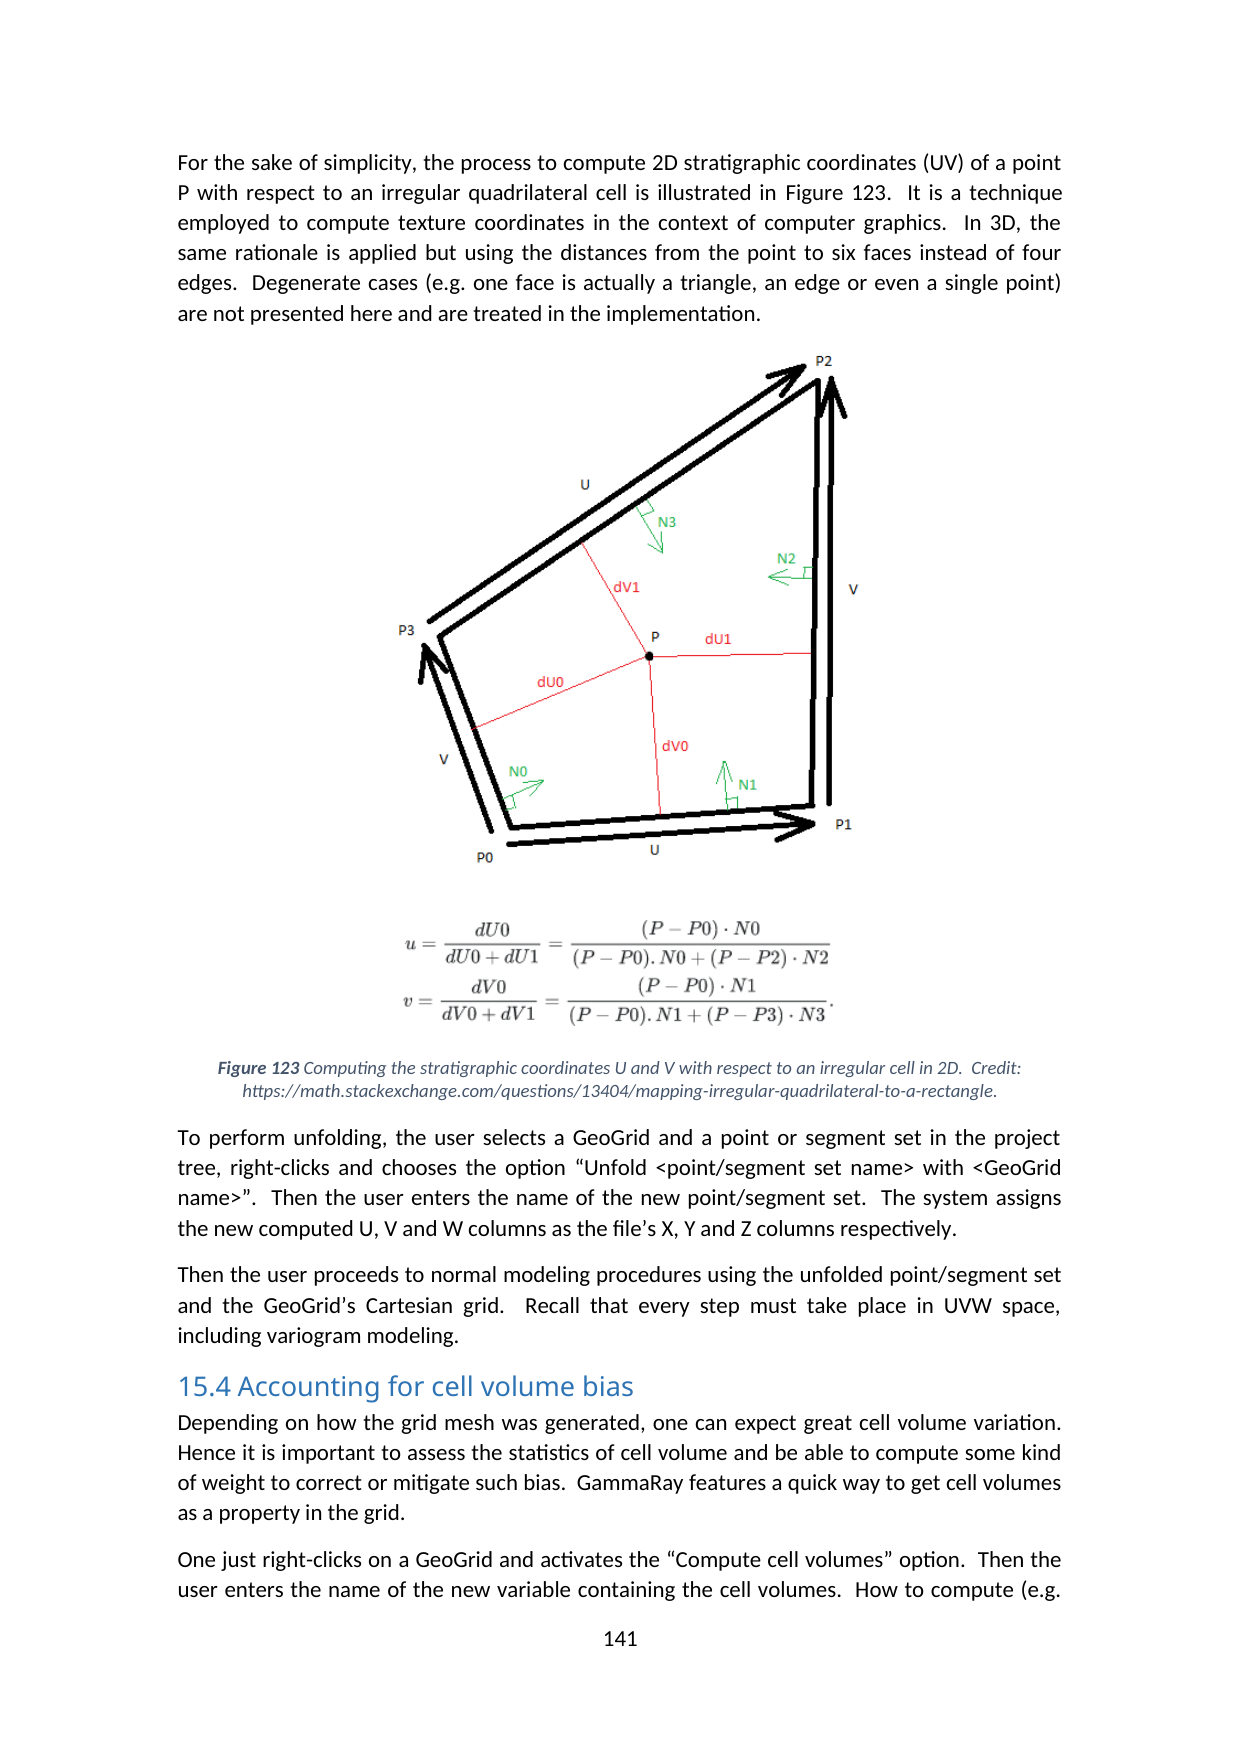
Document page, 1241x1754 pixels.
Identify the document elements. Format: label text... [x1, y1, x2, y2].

picture [381, 907, 859, 1038]
text To perform unfolding, the user selects a GeoGrid and a point or segment set in the project tree, right-clicks and chooses the option “Unfold <point/segment set name> with <GeoGrid name>”. Then the user enters the name of the new point/segment set. The system assigns the new computed U, V and W columns as the file’s X, Y and Z columns respectively. [177, 1123, 1063, 1242]
subtitle Accounting for cell volume bias [177, 1368, 1063, 1405]
text Depending on how the grid mesh was generated, one can expect great cell volume variation. Hence it is important to assess the statistics of cell volume and be able to compute some kind of weight to correct or mitigate such bias. GammaRay features a quick way to get cell volumes as a property in the grid. [177, 1408, 1063, 1526]
text For the sake of simplicity, the process to compute 2D stratigraphic coordinates (UV) of a point P with respect to an irregular quadrilateral cell is illustrated in Figure 122. It is a technique employed to compute texture coordinates in the context of computer graphics. In 3D, the same rationale is applied but using the distances from the point to six faces instead of four edges. Degenerate cases (e.g. one face is actually a triangle, an edge or even a single point) are not presented here and are treated in the implementation. [177, 148, 1063, 327]
text Figure 123 Computing the stratigraphic coordinates U and V with respect to an irregular cell in 2D. Credit: https://math.stackexchange.com/questions/13404/mapping-irregular-quadrilateral-to-a-rectangle. [177, 1056, 1063, 1102]
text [177, 1545, 1063, 1603]
picture [365, 345, 875, 889]
text Then the user proceeds to normal modeling procedures using the unfolded point/segment set and the GeoGrid’s Cartesian grid. Recall that every step must take place in UVW space, including variogram modeling. [177, 1261, 1063, 1349]
